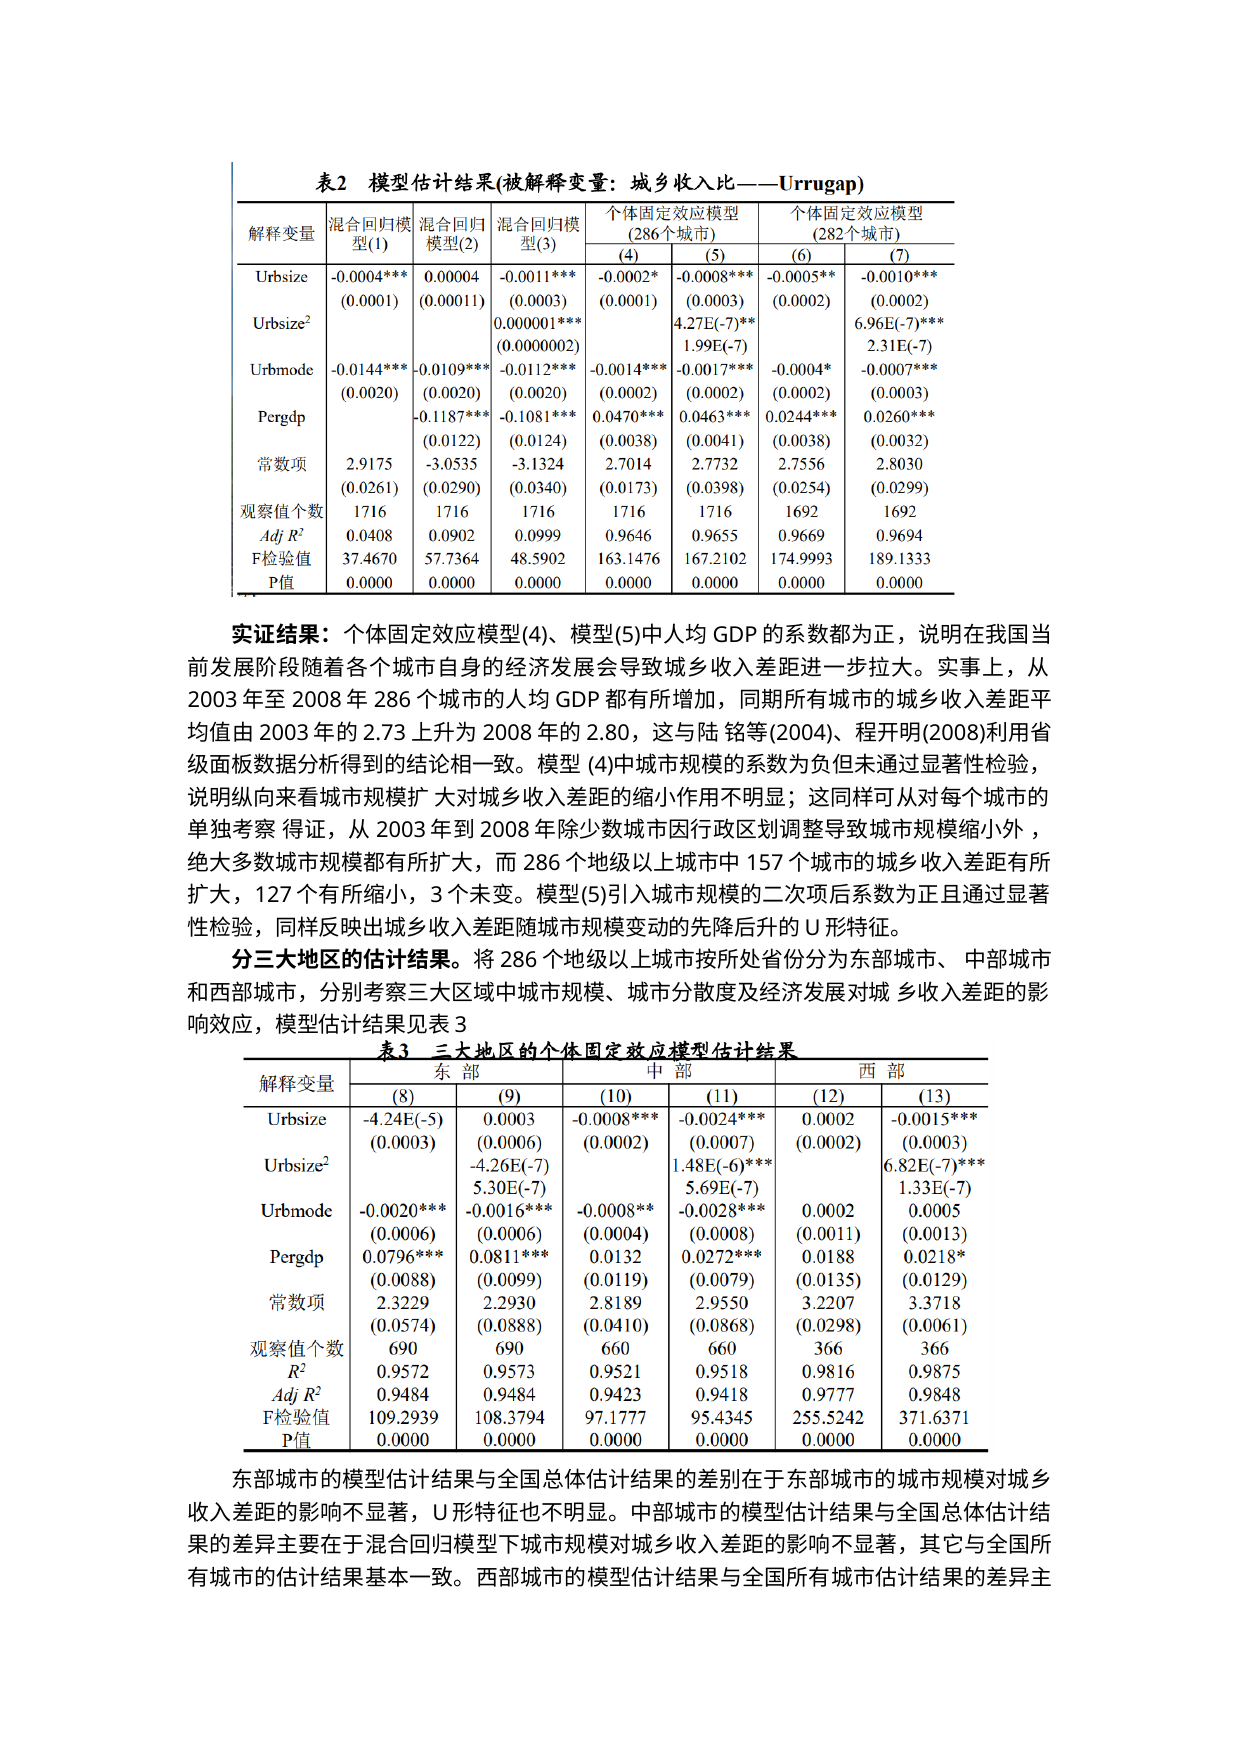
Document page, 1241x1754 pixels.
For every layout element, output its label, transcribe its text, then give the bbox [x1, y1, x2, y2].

picture [231, 1039, 996, 1456]
text 分三大地区的估计结果。将286个地级以上城市按所处省份分为东部城市、 中部城市和西部城市，分别考察三大区域中城市规模、城市分散度及经济发展对城 乡收入差距的影响效应，模型估计结果见表3 [187, 942, 1053, 1039]
text 实证结果：个体固定效应模型(4)、模型(5)中人均GDP的系数都为正，说明在我国当前发展阶段随着各个城市自身的经济发展会导致城乡收入差距进一步拉大。实事上，从2003年至2008年286个城市的人均GDP都有所增加，同期所有城市的城乡收入差距平均值由2003年的2.73上升为2008年的2.80，这与陆 铭等(2004)、程开明(2008)利用省级面板数据分析得到的结论相一致。模型 (4)中城市规模的系数为负但未通过显著性检验，说明纵向来看城市规模扩 大对城乡收入差距的缩小作用不明显；这同样可从对每个城市的单独考察 得证，从2003年到2008年除少数城市因行政区划调整导致城市规模缩小外 ，绝大多数城市规模都有所扩大，而286个地级以上城市中157个城市的城乡收入差距有所扩大，127个有所缩小，3个未变。模型(5)引入城市规模的二次项后系数为正且通过显著性检验，同样反映出城乡收入差距随城市规模变动的先降后升的U形特征。 [187, 617, 1053, 942]
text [187, 1462, 1053, 1592]
picture [231, 162, 957, 597]
